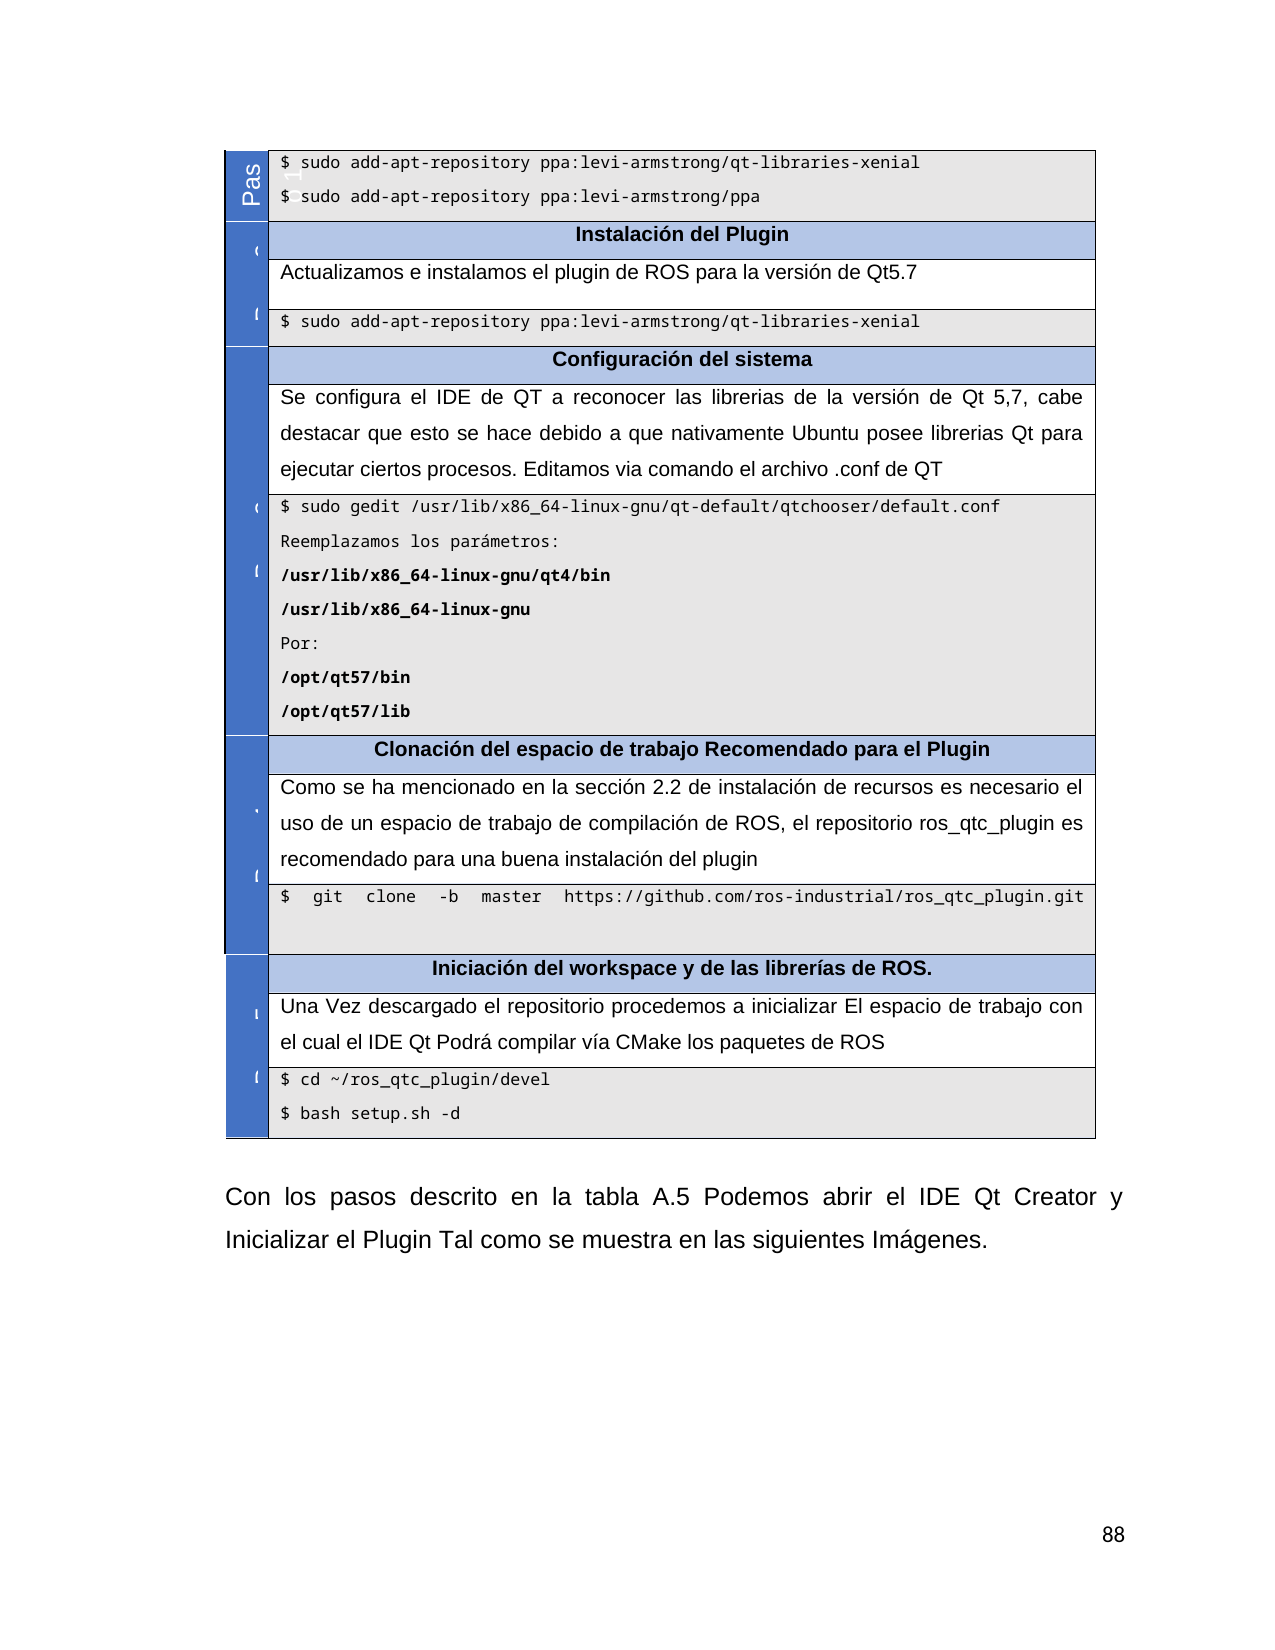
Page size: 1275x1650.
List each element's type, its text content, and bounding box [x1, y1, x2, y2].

table_cell Actualizamos e instalamos el plugin de ROS para la versión de Qt5.7 [269, 260, 1095, 309]
table_cell Configuración del sistema [269, 347, 1095, 384]
table_cell $ sudo add-apt-repository ppa:levi-armstrong/qt-libraries-xenial [269, 310, 1095, 346]
table_cell Paso 3 [226, 347, 268, 735]
table_cell $ sudo gedit /usr/lib/x86_64-linux-gnu/qt-default/qtchooser/default.conf Reemplazamos los parámetros: /usr/lib/x86_64-linux-gnu/qt4/bin /usr/lib/x86_64-linux-gnu Por: /opt/qt57/bin /opt/qt57/lib [269, 495, 1095, 735]
table_cell Como se ha mencionado en la sección 2.2 de instalación de recursos es necesario el uso de un espacio de trabajo de compilación de ROS, el repositorio ros_qtc_plugin es recomendado para una buena instalación del plugin [269, 775, 1095, 883]
table_cell Paso 2 [226, 222, 268, 346]
table_cell Se configura el IDE de QT a reconocer las librerias de la versión de Qt 5,7, cabe destacar que esto se hace debido a que nativamente Ubuntu posee librerias Qt para ejecutar ciertos procesos. Editamos via comando el archivo .conf de QT [269, 385, 1095, 494]
table_cell $ git clone -b master https://github.com/ros-industrial/ros_qtc_plugin.git [269, 885, 1095, 954]
table_cell Paso 5 [226, 955, 268, 1137]
table_cell Iniciación del workspace y de las librerías de ROS. [269, 955, 1095, 992]
text Con los pasos descrito en la tabla A.5 Podemos abrir el IDE Qt Creator y Inicializar el Plugin Tal como se muestra en las siguientes Imágenes. [225, 1182, 1125, 1253]
table_cell Instalación del Plugin [269, 222, 1095, 259]
table_cell $ cd ~/ros_qtc_plugin/devel $ bash setup.sh -d [269, 1068, 1095, 1137]
table_cell Paso 4 [226, 736, 268, 954]
table_cell Clonación del espacio de trabajo Recomendado para el Plugin [269, 736, 1095, 773]
table_cell $ sudo add-apt-repository ppa:levi-armstrong/qt-libraries-xenial $ sudo add-apt-repository ppa:levi-armstrong/ppa [269, 151, 1095, 221]
table_cell Una Vez descargado el repositorio procedemos a inicializar El espacio de trabajo con el cual el IDE Qt Podrá compilar vía CMake los paquetes de ROS [269, 994, 1095, 1067]
